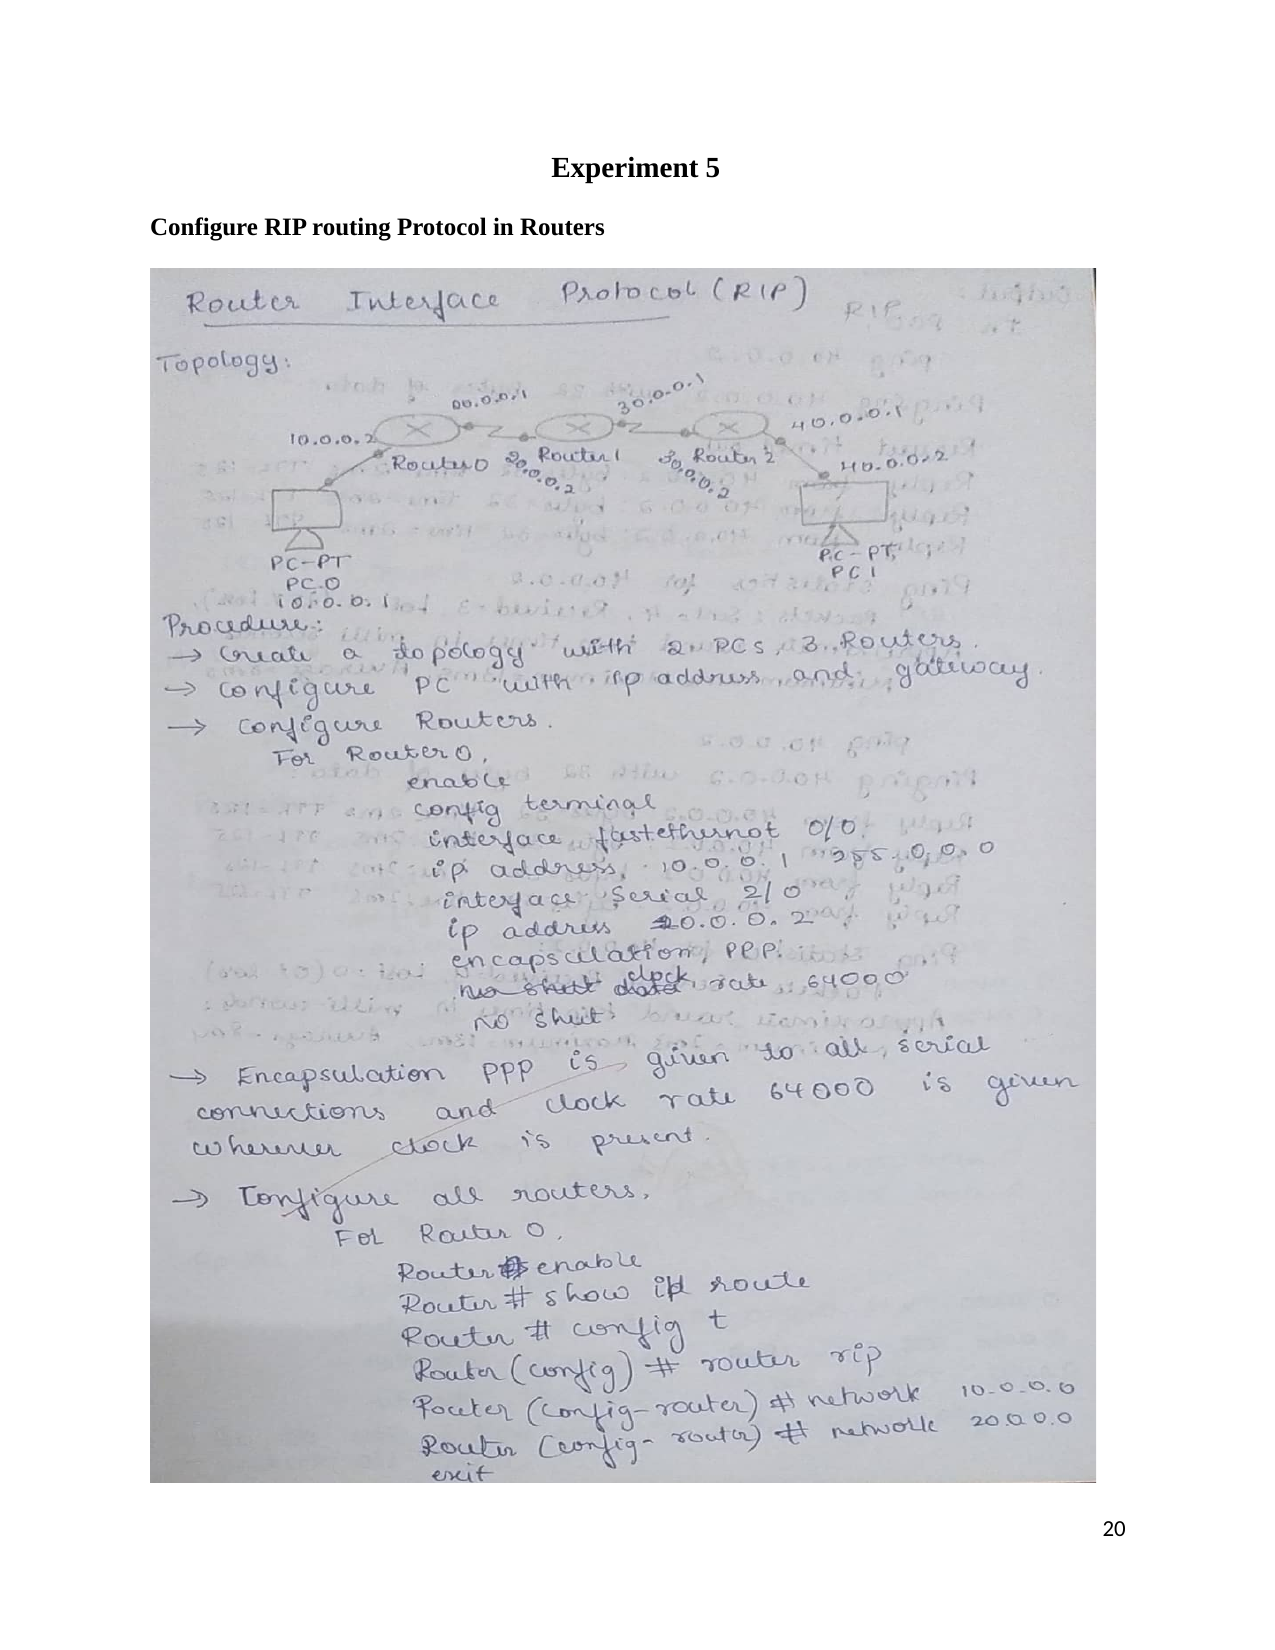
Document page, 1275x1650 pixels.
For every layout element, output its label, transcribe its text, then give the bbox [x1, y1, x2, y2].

text Configure RIP routing Protocol in Routers [150, 212, 1121, 240]
text Experiment 5 [150, 150, 1121, 183]
picture [150, 268, 1097, 1483]
